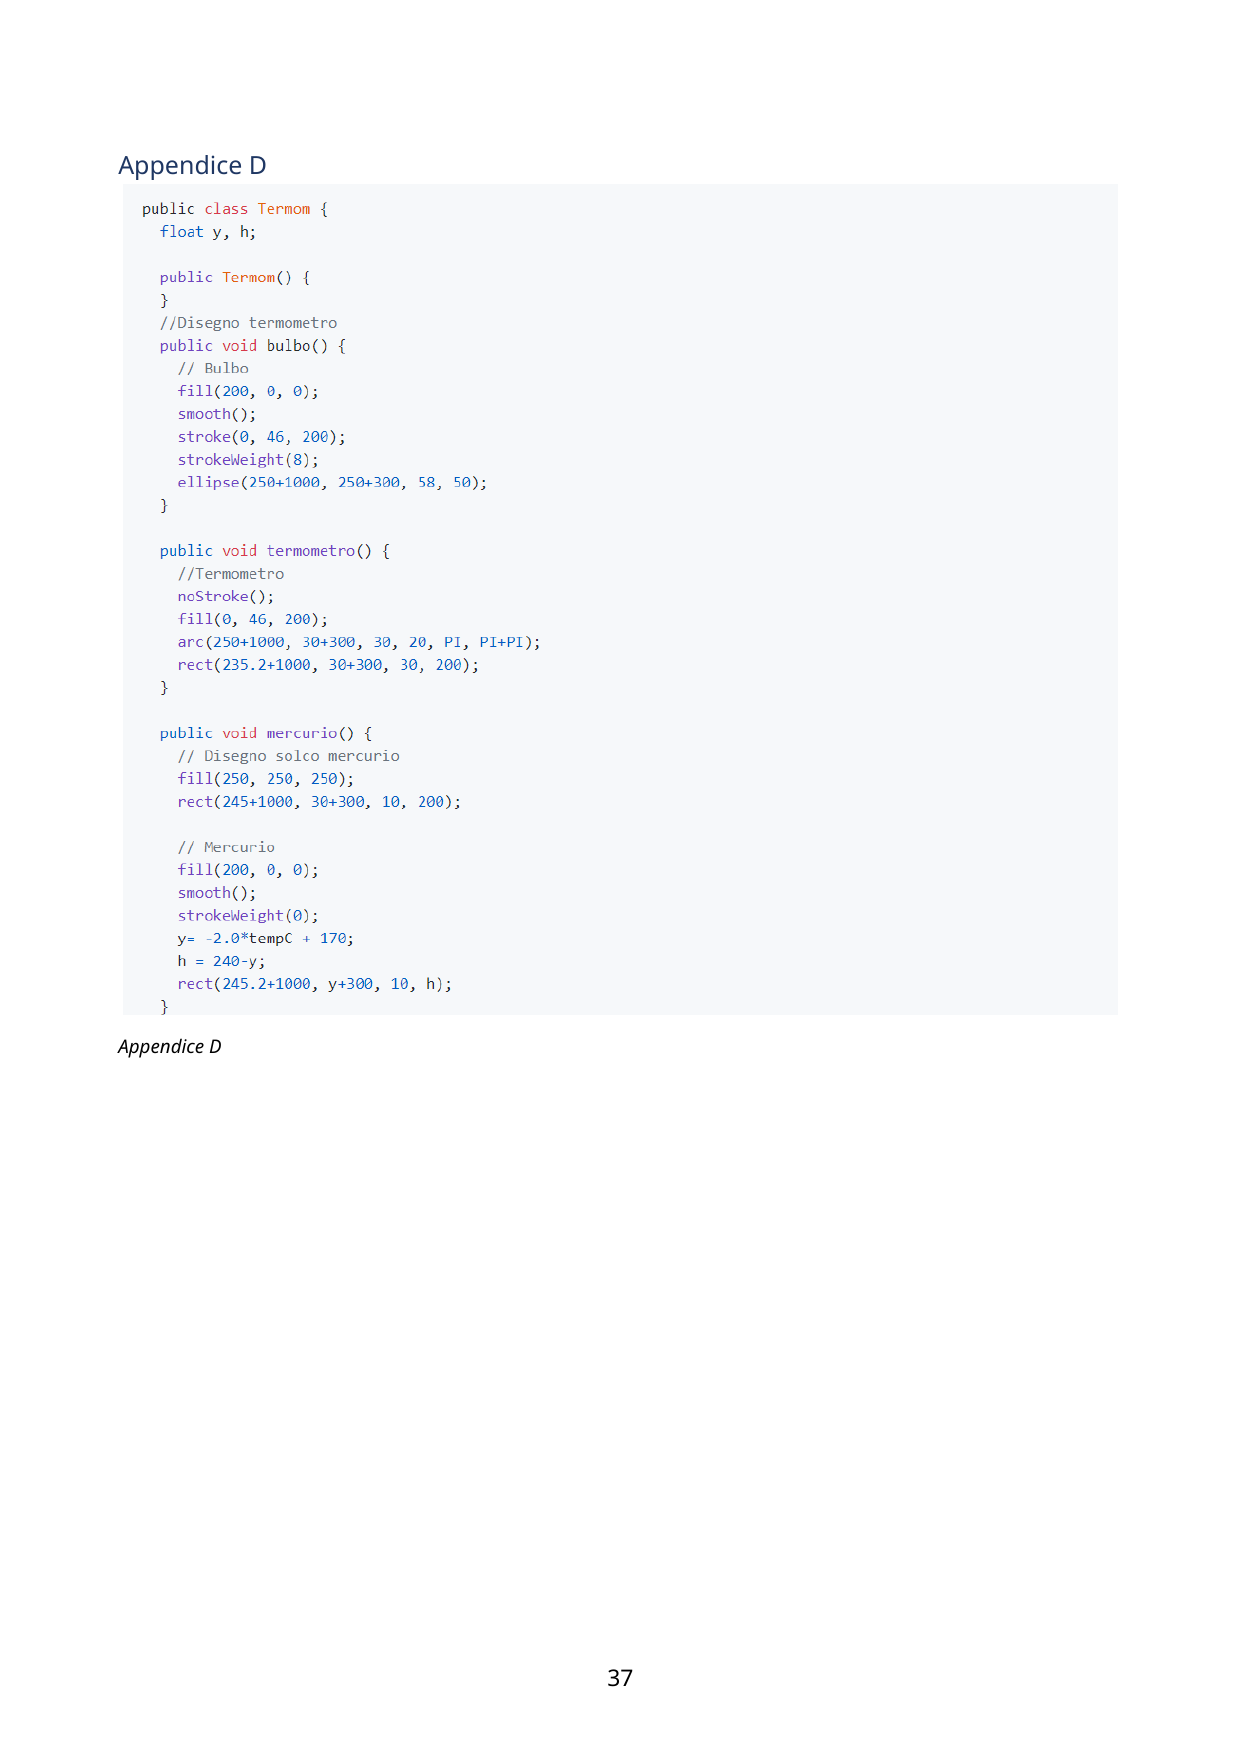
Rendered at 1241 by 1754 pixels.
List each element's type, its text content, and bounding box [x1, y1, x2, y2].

subtitle Appendice D [118, 148, 1122, 182]
text Appendice D [118, 1034, 1122, 1059]
picture [118, 184, 1123, 1015]
